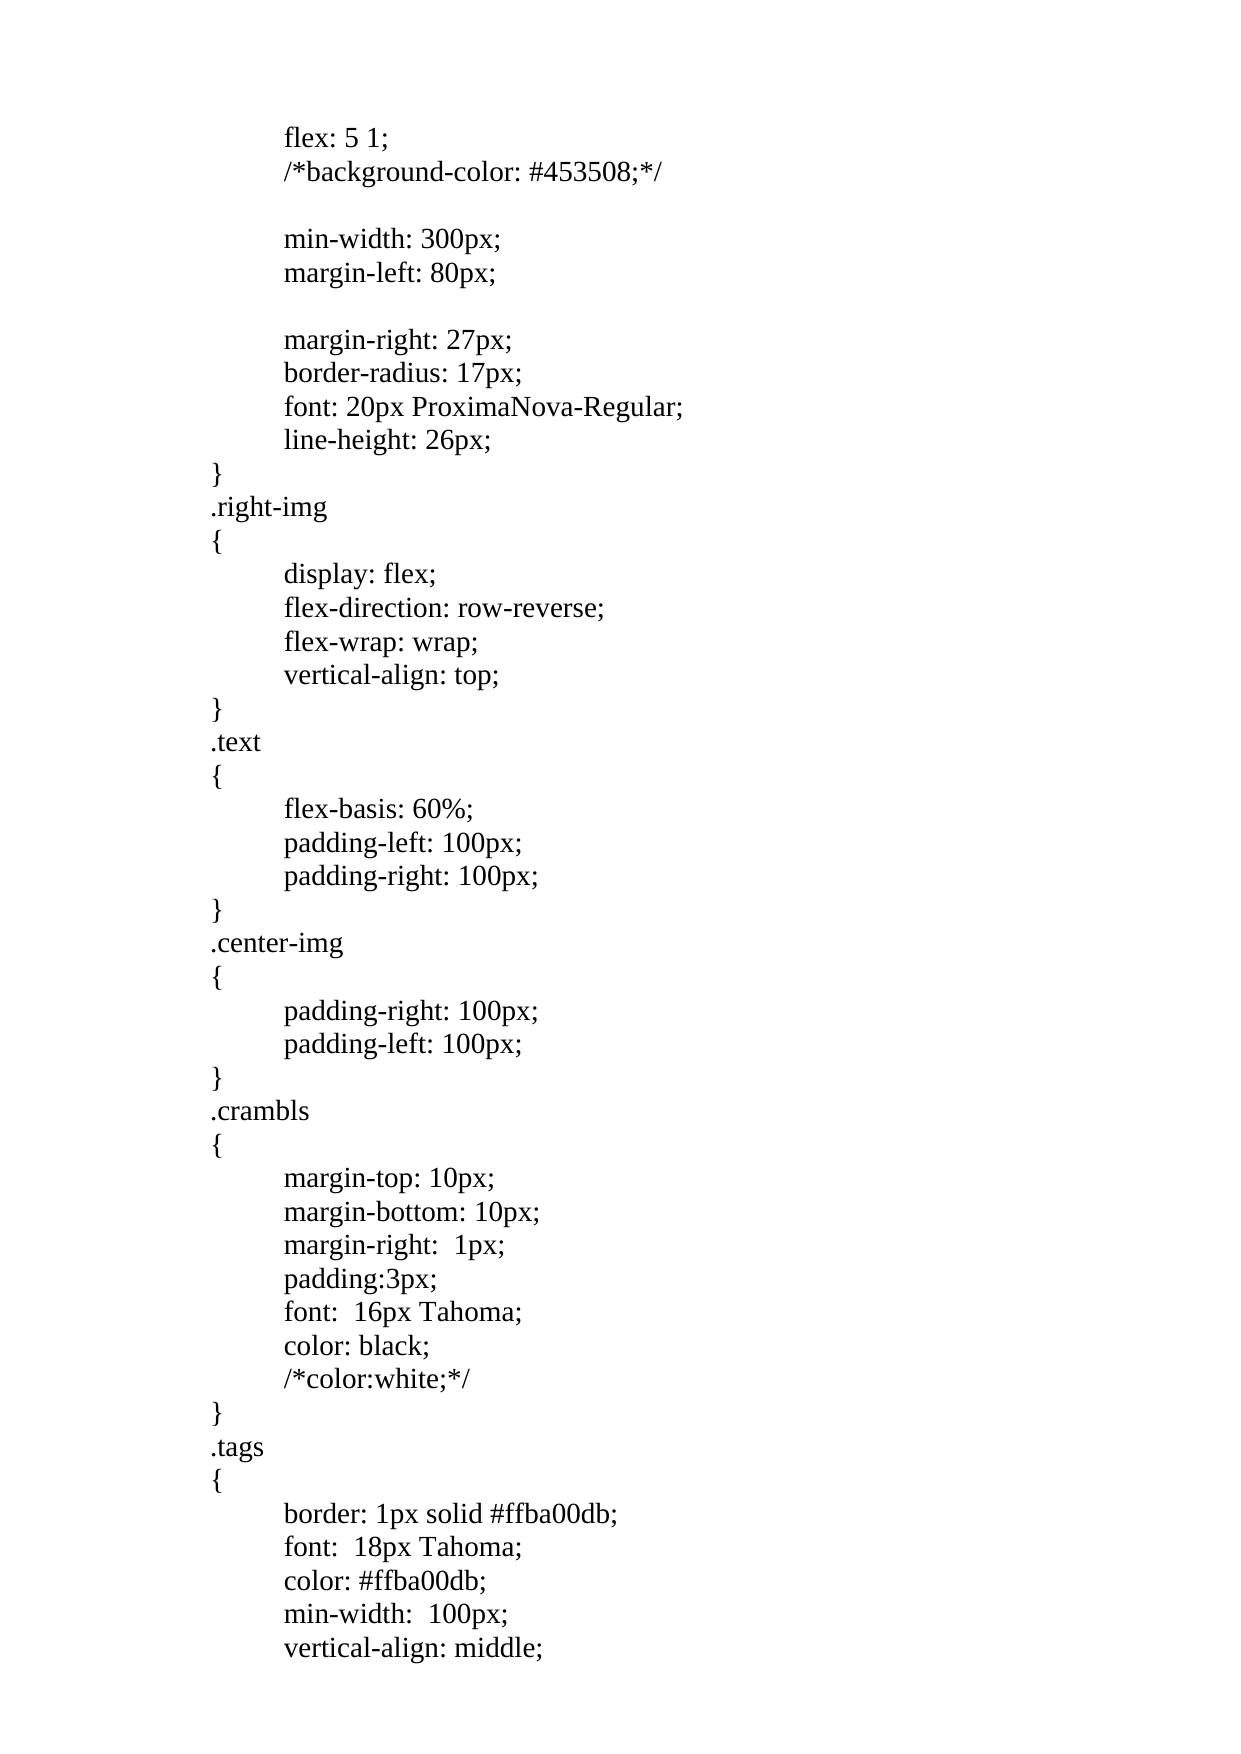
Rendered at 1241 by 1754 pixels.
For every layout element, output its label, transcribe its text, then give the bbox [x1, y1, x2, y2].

text color: black; [136, 1328, 1181, 1362]
text border-radius: 17px; [136, 355, 1181, 389]
text } [136, 1395, 1181, 1429]
text vertical-align: top; [136, 657, 1181, 691]
text margin-bottom: 10px; [136, 1194, 1181, 1227]
text .text [136, 724, 1181, 758]
text margin-right: 27px; [136, 322, 1181, 355]
text .crambls [136, 1093, 1181, 1127]
text min-width: 100px; [136, 1596, 1181, 1630]
text padding-left: 100px; [136, 825, 1181, 858]
text line-height: 26px; [136, 422, 1181, 456]
text { [136, 523, 1181, 557]
text { [136, 758, 1181, 791]
text { [136, 1127, 1181, 1160]
text } [136, 456, 1181, 489]
text /*background-color: #453508;*/ [136, 154, 1181, 188]
text margin-left: 80px; [136, 255, 1181, 288]
text border: 1px solid #ffba00db; [136, 1496, 1181, 1529]
text flex-direction: row-reverse; [136, 590, 1181, 624]
text display: flex; [136, 557, 1181, 590]
text padding-right: 100px; [136, 858, 1181, 892]
text font: 18px Tahoma; [136, 1529, 1181, 1563]
text } [136, 1060, 1181, 1093]
text padding-left: 100px; [136, 1026, 1181, 1060]
text padding-right: 100px; [136, 993, 1181, 1026]
text min-width: 300px; [136, 221, 1181, 255]
text color: #ffba00db; [136, 1563, 1181, 1596]
text vertical-align: middle; [136, 1630, 1181, 1663]
text } [136, 691, 1181, 724]
text padding:3px; [136, 1261, 1181, 1294]
text .center-img [136, 926, 1181, 959]
text { [136, 1462, 1181, 1496]
text flex: 5 1; [136, 121, 1181, 154]
text font: 16px Tahoma; [136, 1294, 1181, 1328]
text flex-wrap: wrap; [136, 624, 1181, 657]
text { [136, 959, 1181, 993]
text /*color:white;*/ [136, 1362, 1181, 1395]
text margin-right: 1px; [136, 1227, 1181, 1261]
text font: 20px ProximaNova-Regular; [136, 389, 1181, 422]
text flex-basis: 60%; [136, 791, 1181, 825]
text .right-img [136, 489, 1181, 523]
text } [136, 892, 1181, 926]
text .tags [136, 1429, 1181, 1462]
text margin-top: 10px; [136, 1160, 1181, 1194]
